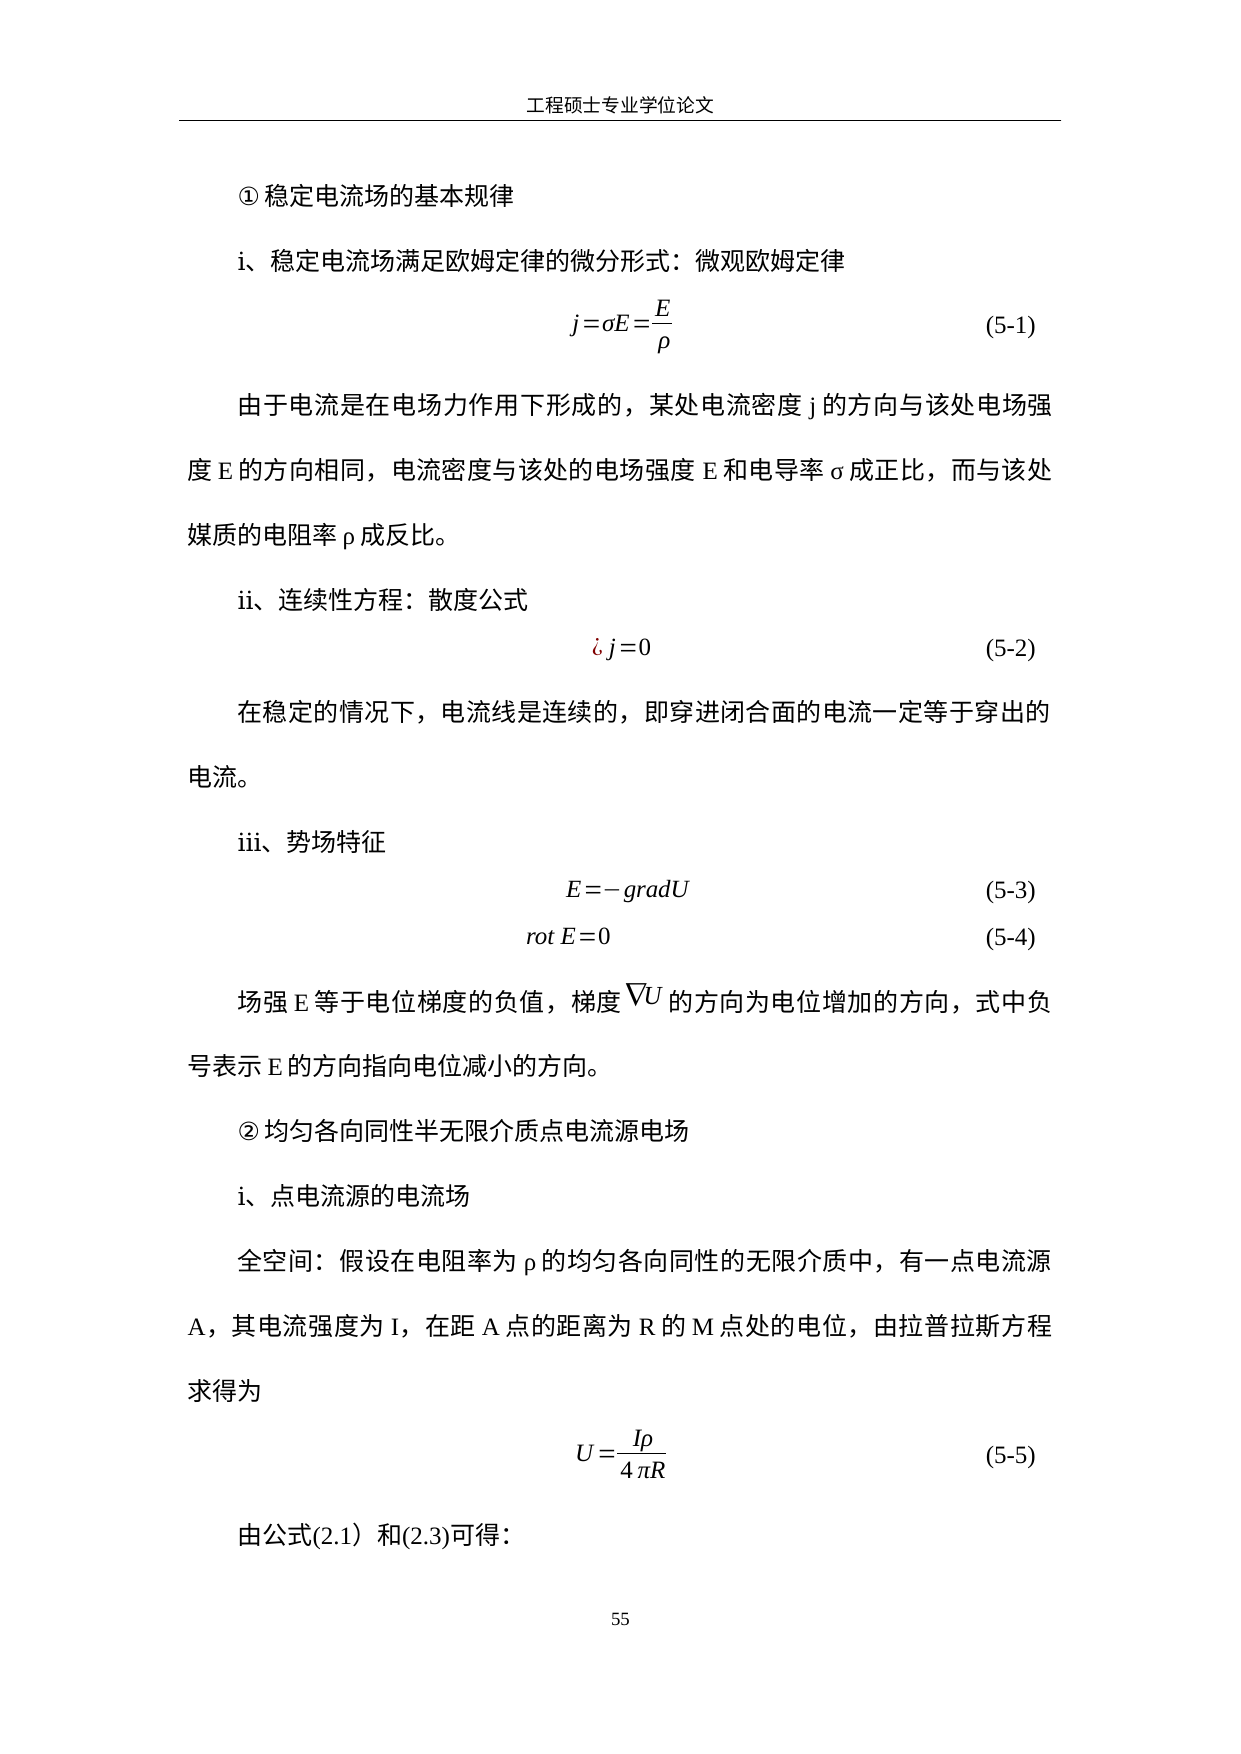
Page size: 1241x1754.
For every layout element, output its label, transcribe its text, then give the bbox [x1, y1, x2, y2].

text 全空间：假设在电阻率为ρ的均匀各向同性的无限介质中，有一点电流源A，其电流强度为I，在距A点的距离为R的M点处的电位，由拉普拉斯方程求得为 [187, 1227, 1053, 1422]
text (5-5) [187, 1422, 1053, 1487]
text 由于电流是在电场力作用下形成的，某处电流密度j的方向与该处电场强度E的方向相同，电流密度与该处的电场强度E和电导率σ成正比，而与该处媒质的电阻率ρ成反比。 [187, 371, 1053, 566]
text (5-2) [187, 631, 1053, 664]
text ②均匀各向同性半无限介质点电流源电场 [187, 1097, 1053, 1162]
text ⅲ、势场特征 [187, 808, 1053, 873]
text ⅰ、稳定电流场满足欧姆定律的微分形式：微观欧姆定律 [187, 227, 1053, 292]
text (5-1) [187, 292, 1053, 357]
text ①稳定电流场的基本规律 [187, 162, 1053, 227]
text 场强E等于电位梯度的负值，梯度的方向为电位增加的方向，式中负号表示E的方向指向电位减小的方向。 [187, 967, 1053, 1097]
text (5-3) [187, 873, 1053, 906]
text ⅰ、点电流源的电流场 [187, 1162, 1053, 1227]
text 由公式(2.1）和(2.3)可得： [187, 1501, 1053, 1566]
text 在稳定的情况下，电流线是连续的，即穿进闭合面的电流一定等于穿出的电流。 [187, 678, 1053, 808]
text ⅱ、连续性方程：散度公式 [187, 566, 1053, 631]
text (5-4) [187, 920, 1053, 953]
